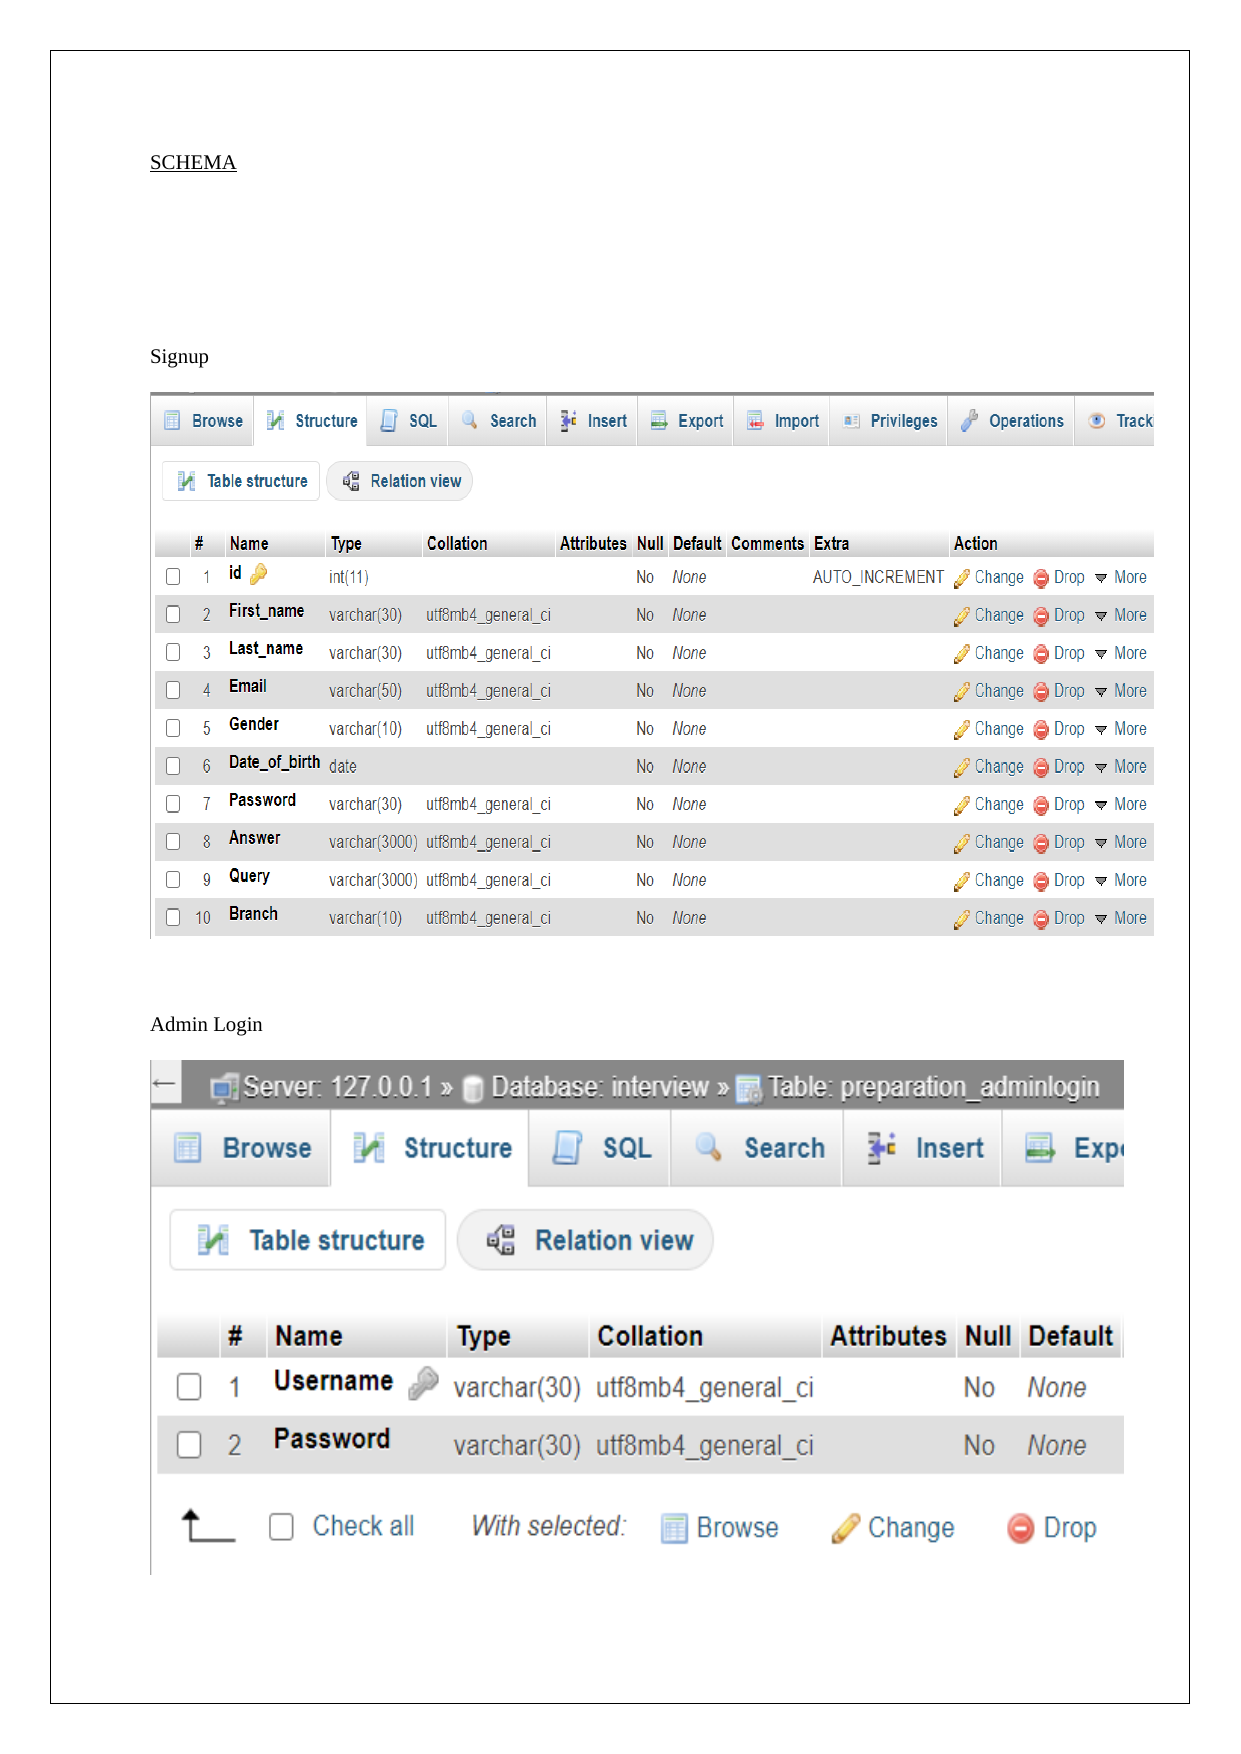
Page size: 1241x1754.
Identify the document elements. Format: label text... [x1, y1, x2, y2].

text SCHEMA [150, 150, 1090, 174]
picture [150, 1060, 1124, 1575]
text Admin Login [150, 1012, 1090, 1036]
text Signup [150, 344, 1090, 368]
picture [150, 392, 1154, 939]
